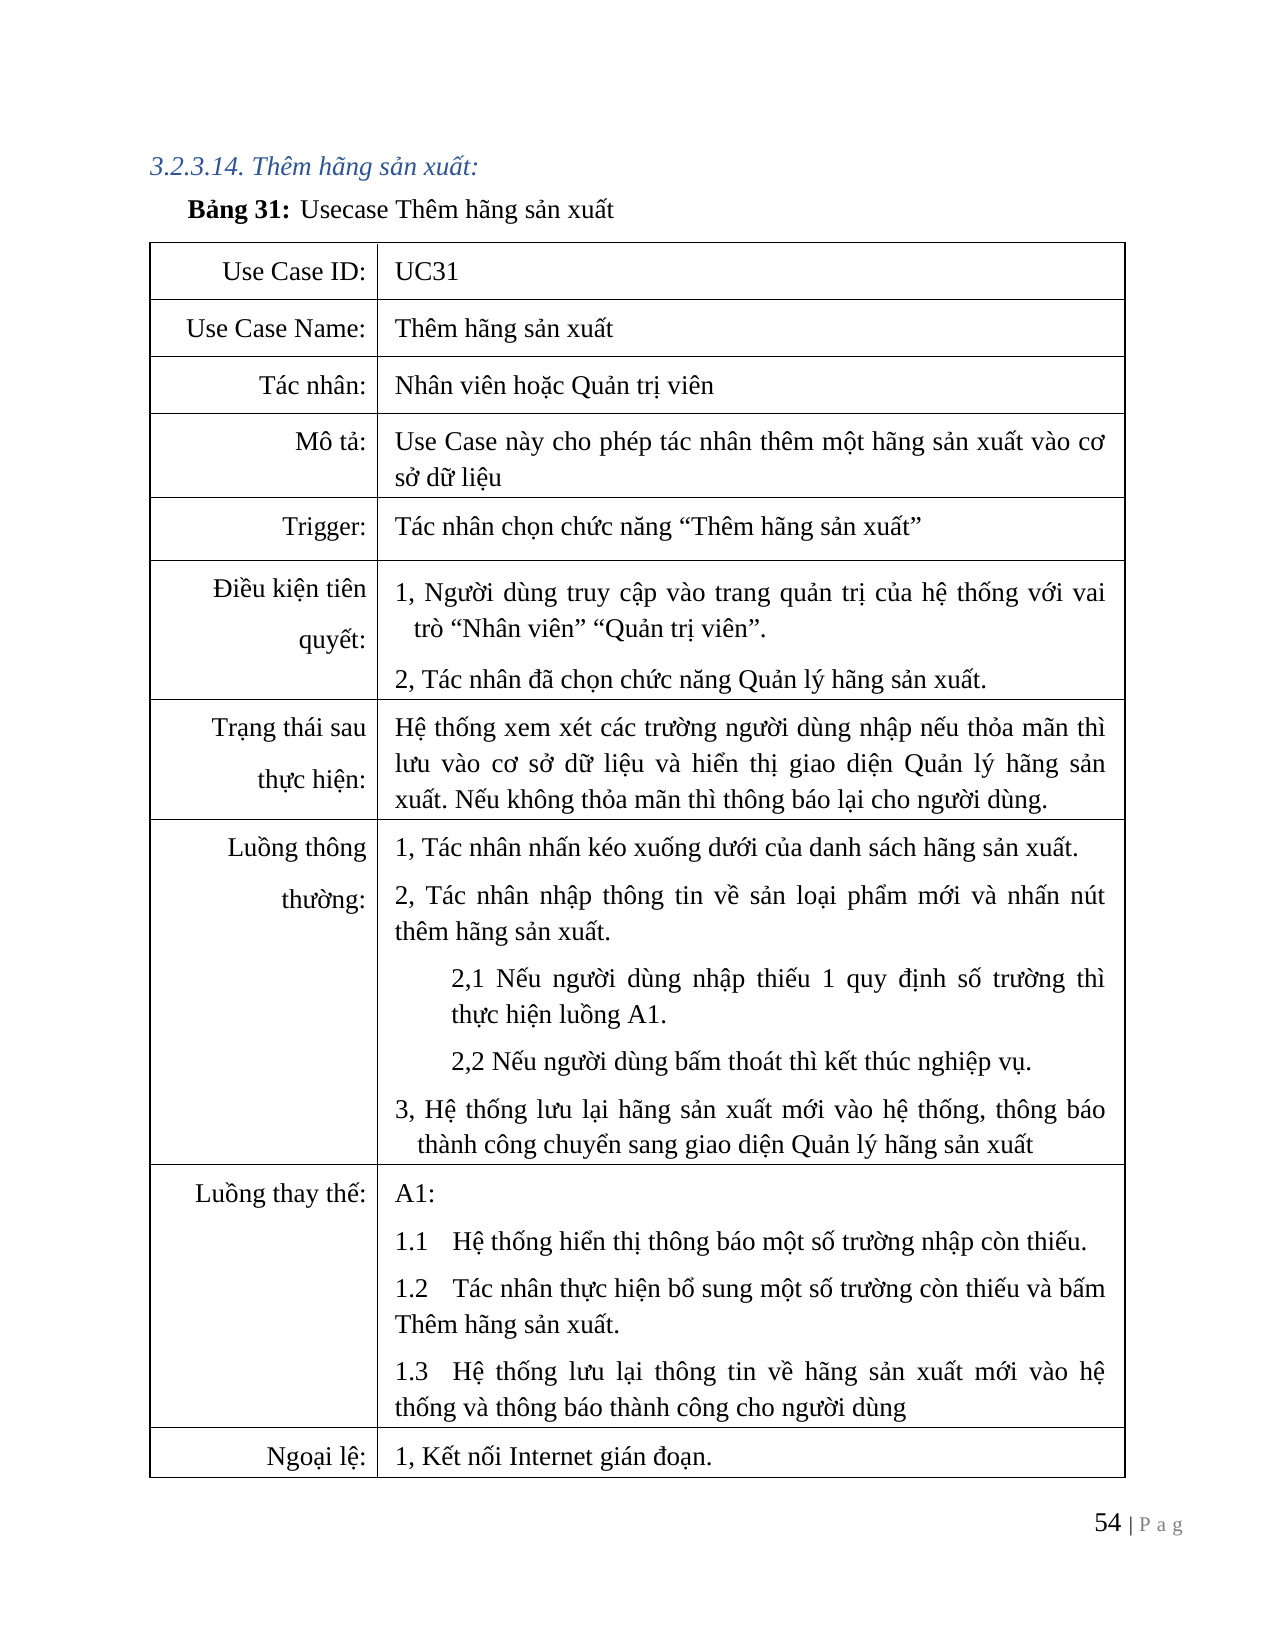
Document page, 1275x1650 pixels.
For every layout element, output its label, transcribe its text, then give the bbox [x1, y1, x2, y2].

table_cell Thêm hãng sản xuất [378, 300, 1124, 356]
table_cell Tác nhân: [151, 357, 377, 412]
table_cell Use Case Name: [151, 300, 377, 356]
subtitle Usecase Thêm hãng sản xuất [187, 194, 1134, 225]
table_header UC31 [378, 243, 1124, 299]
table_cell Hệ thống xem xét các trường người dùng nhập nếu thỏa mãn thì lưu vào cơ sở dữ liệu và hiển thị giao diện Quản lý hãng sản xuất. Nếu không thỏa mãn thì thông báo lại cho người dùng. [378, 700, 1124, 818]
table_cell Use Case này cho phép tác nhân thêm một hãng sản xuất vào cơ sở dữ liệu [378, 414, 1124, 497]
table_cell Nhân viên hoặc Quản trị viên [378, 357, 1124, 412]
subtitle 3.2.3.14. Thêm hãng sản xuất: [150, 150, 1134, 181]
table_header Use Case ID: [151, 243, 377, 299]
table_cell Luồng thay thế: [151, 1165, 377, 1427]
table_cell Trigger: [151, 498, 377, 559]
table_cell A1: 1.1 Hệ thống hiển thị thông báo một số trường nhập còn thiếu. 1.2 Tác nhân thực hiện bổ sung một số trường còn thiếu và bấm Thêm hãng sản xuất. 1.3 Hệ thống lưu lại thông tin về hãng sản xuất mới vào hệ thống và thông báo thành công cho người dùng [378, 1165, 1124, 1427]
table_cell Mô tả: [151, 414, 377, 497]
table_cell 1, Người dùng truy cập vào trang quản trị của hệ thống với vai trò “Nhân viên” “Quản trị viên”. 2, Tác nhân đã chọn chức năng Quản lý hãng sản xuất. [378, 561, 1124, 698]
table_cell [378, 1428, 1124, 1477]
table_cell Trạng thái sau thực hiện: [151, 700, 377, 818]
table_cell Luồng thông thường: [151, 820, 377, 1164]
table_cell Ngoại lệ: [151, 1428, 377, 1477]
table_cell Tác nhân chọn chức năng “Thêm hãng sản xuất” [378, 498, 1124, 559]
table_cell Điều kiện tiên quyết: [151, 561, 377, 698]
table_cell 1, Tác nhân nhấn kéo xuống dưới của danh sách hãng sản xuất. 2, Tác nhân nhập thông tin về sản loại phẩm mới và nhấn nút thêm hãng sản xuất. 2,1 Nếu người dùng nhập thiếu 1 quy định số trường thì thực hiện luồng A1. 2,2 Nếu người dùng bấm thoát thì kết thúc nghiệp vụ. 3, Hệ thống lưu lại hãng sản xuất mới vào hệ thống, thông báo thành công chuyển sang giao diện Quản lý hãng sản xuất [378, 820, 1124, 1164]
